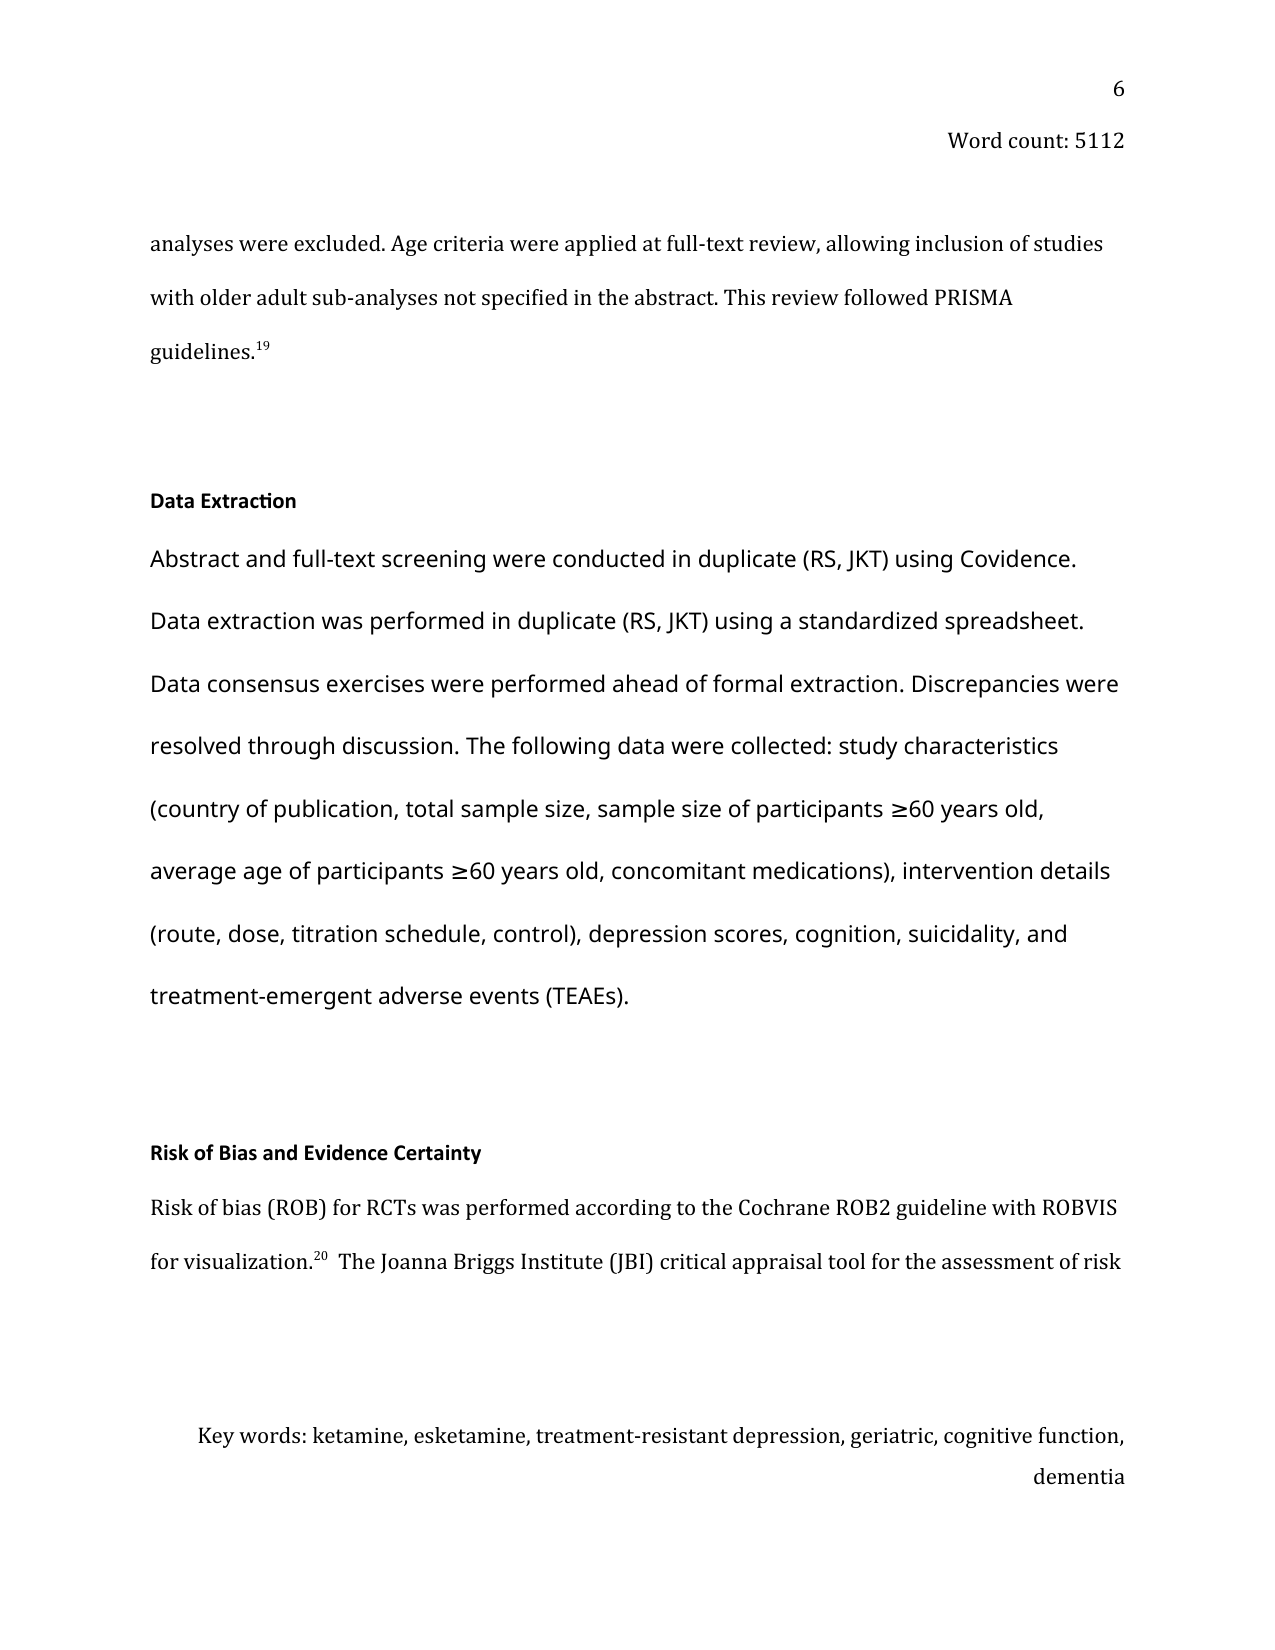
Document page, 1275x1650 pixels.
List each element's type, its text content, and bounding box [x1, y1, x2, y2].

subtitle Risk of Bias and Evidence Certainty [150, 1138, 1125, 1166]
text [150, 230, 1125, 364]
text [150, 1194, 1125, 1275]
text Abstract and full-text screening were conducted in duplicate (RS, JKT) using Covidence. Data extraction was performed in duplicate (RS, JKT) using a standardized spreadsheet. Data consensus exercises were performed ahead of formal extraction. Discrepancies were resolved through discussion. The following data were collected: study characteristics (country of publication, total sample size, sample size of participants ≥60 years old, average age of participants ≥60 years old, concomitant medications), intervention details (route, dose, titration schedule, control), depression scores, cognition, suicidality, and treatment-emergent adverse events (TEAEs). [150, 543, 1125, 1011]
subtitle Data Extraction [150, 487, 1125, 514]
